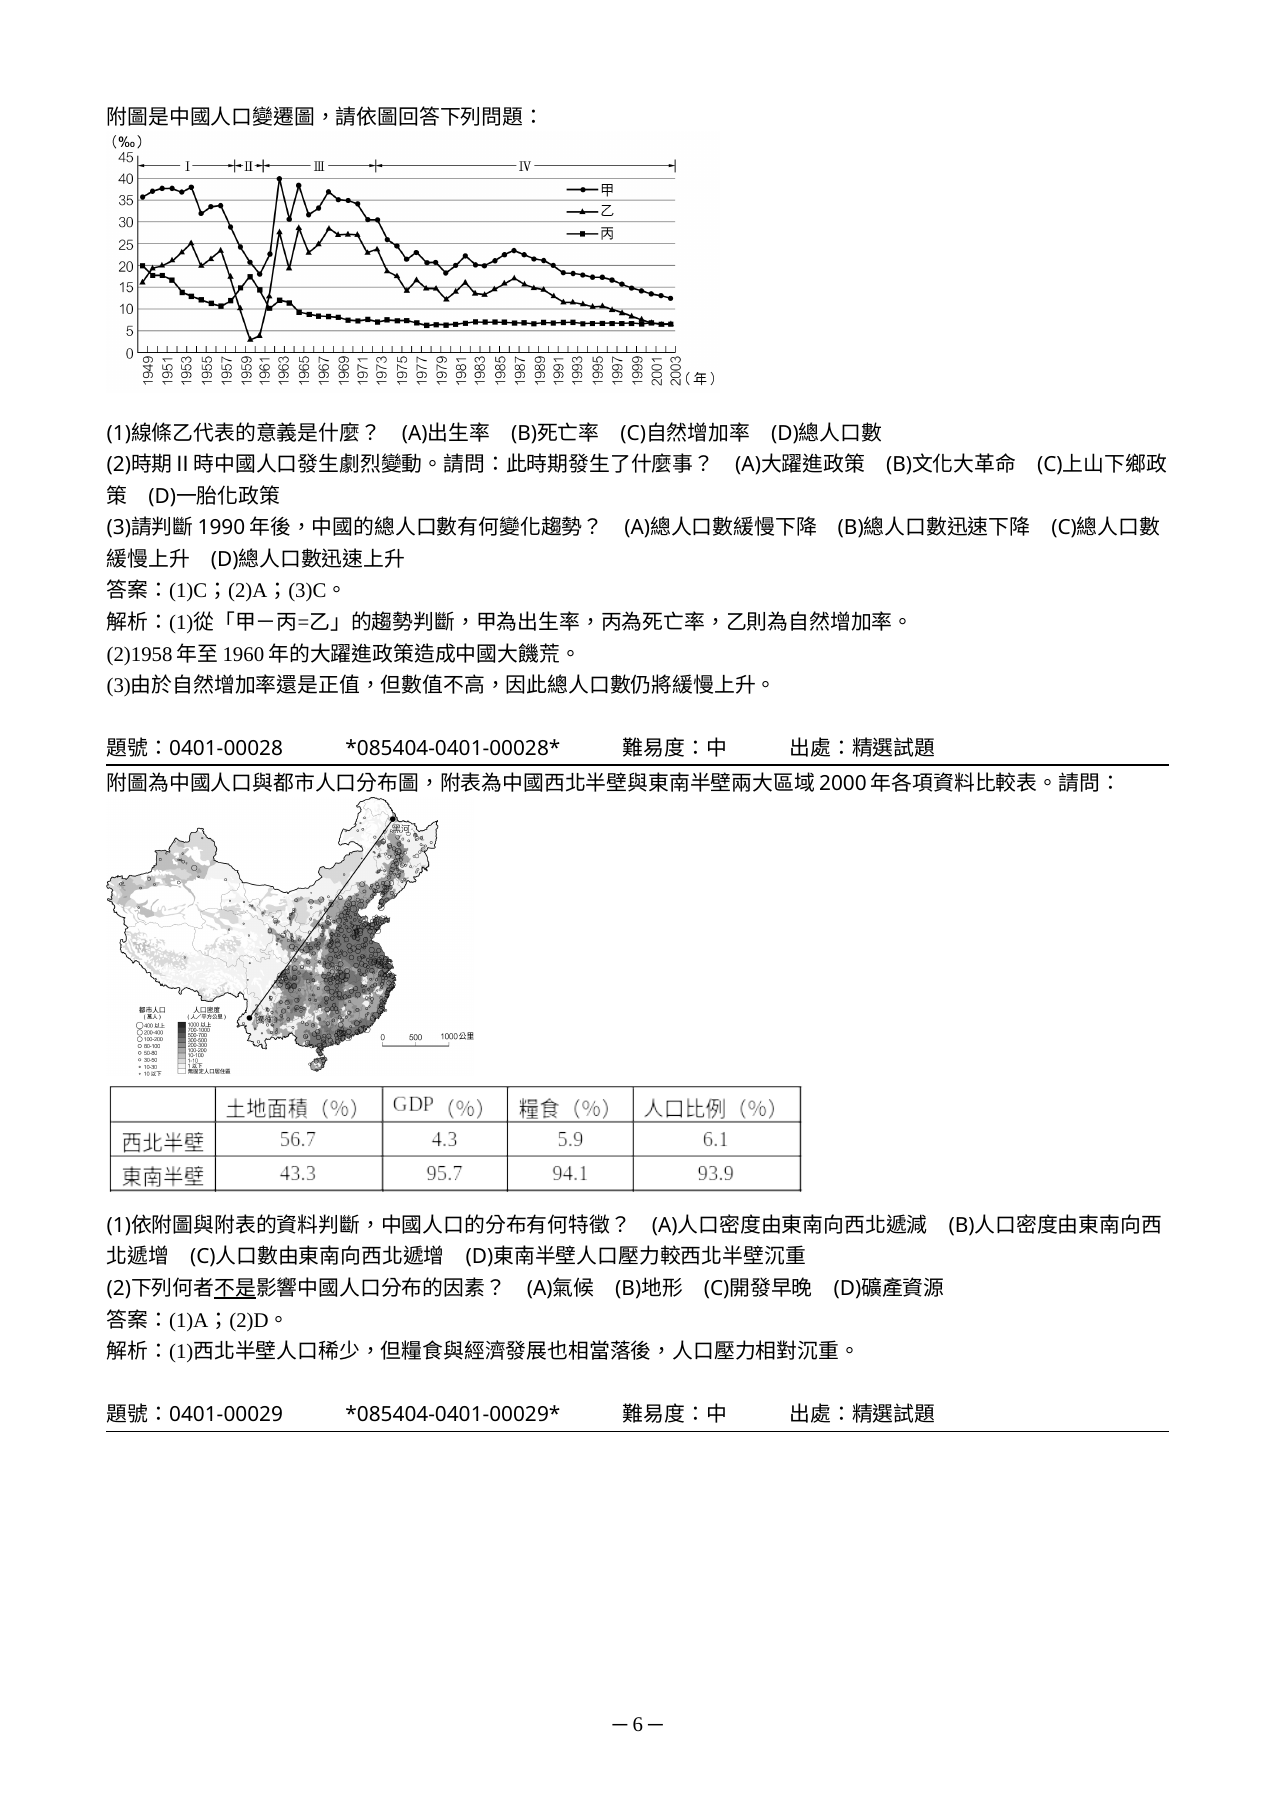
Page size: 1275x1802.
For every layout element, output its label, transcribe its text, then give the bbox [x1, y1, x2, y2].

text 題號：0401-00029 *085404-0401-00029* 難易度：中 出處：精選試題 [106, 1397, 1169, 1431]
picture [106, 131, 721, 393]
text 解析：(1)從「甲－丙=乙」的趨勢判斷，甲為出生率，丙為死亡率，乙則為自然增加率。 (2)1958年至1960年的大躍進政策造成中國大饑荒。 (3)由於自然增加率還是正值，但數值不高，因此總人口數仍將緩慢上升。 [106, 605, 1169, 699]
text 附圖為中國人口與都市人口分布圖，附表為中國西北半壁與東南半壁兩大區域2000年各項資料比較表。請問： (1)依附圖與附表的資料判斷，中國人口的分布有何特徵？ (A)人口密度由東南向西北遞減 (B)人口密度由東南向西北遞增 (C)人口數由東南向西北遞增 (D)東南半壁人口壓力較西北半壁沉重 (2)下列何者不是影響中國人口分布的因素？ (A)氣候 (B)地形 (C)開發早晚 (D)礦產資源 [106, 766, 1169, 1302]
text 答案：(1)A；(2)D。 [106, 1302, 1169, 1334]
text 答案：(1)C；(2)A；(3)C。 [106, 573, 1169, 605]
text 解析：(1)西北半壁人口稀少，但糧食與經濟發展也相當落後，人口壓力相對沉重。 [106, 1334, 1169, 1365]
text 題號：0401-00028 *085404-0401-00028* 難易度：中 出處：精選試題 [106, 731, 1169, 764]
picture [106, 797, 474, 1076]
